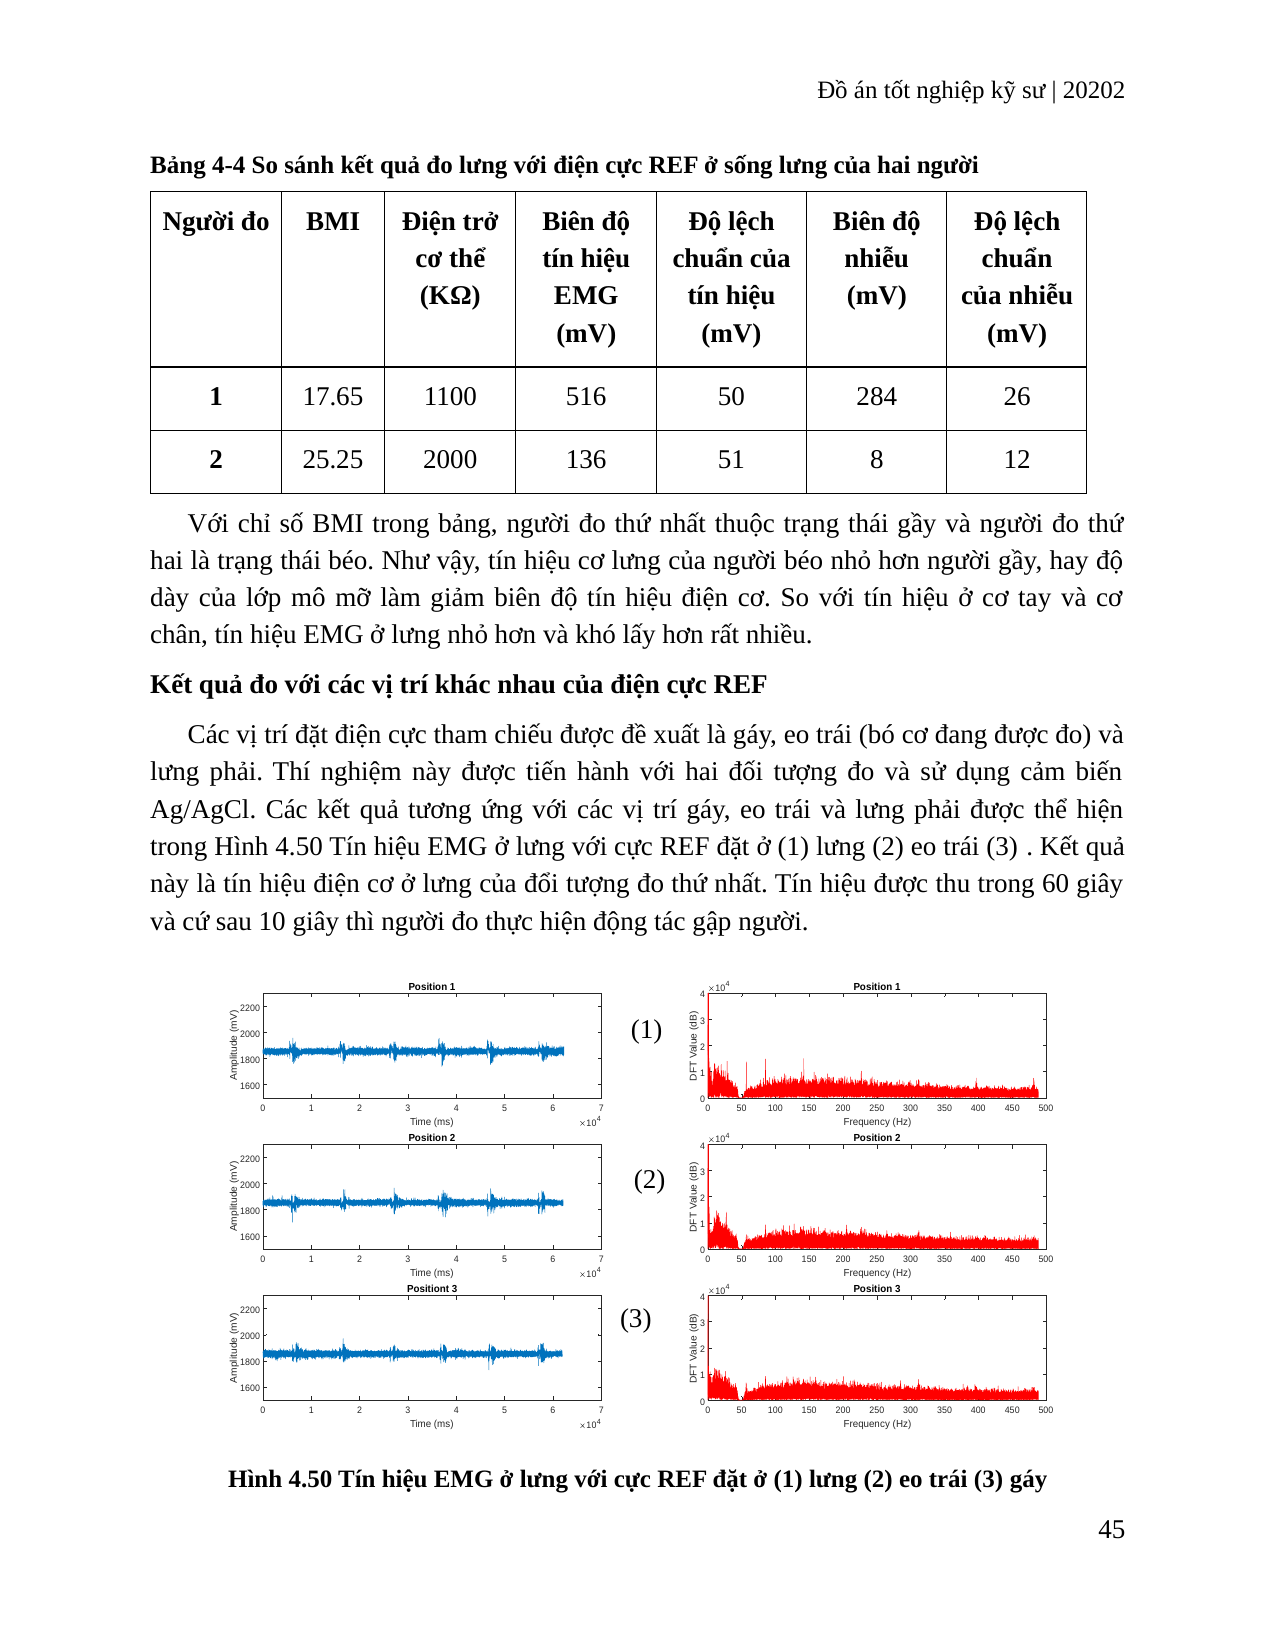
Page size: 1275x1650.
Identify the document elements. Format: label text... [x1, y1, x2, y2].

text Kết quả đo với các vị trí khác nhau của điện cực REF [150, 668, 1125, 699]
table_cell 284 [807, 368, 946, 430]
table_header Độ lệch chuẩn của nhiễu (mV) [947, 192, 1086, 366]
table_header Điện trở cơ thể (KΩ) [385, 192, 515, 366]
table_cell 50 [657, 368, 806, 430]
table_header Biên độ nhiễu (mV) [807, 192, 946, 366]
table_header Biên độ tín hiệu EMG (mV) [516, 192, 656, 366]
table_cell 1 [151, 368, 281, 430]
table_cell 1100 [385, 368, 515, 430]
table_cell 516 [516, 368, 656, 430]
table_cell 136 [516, 431, 656, 493]
table_cell 12 [947, 431, 1086, 493]
table_header BMI [282, 192, 384, 366]
table_cell 26 [947, 368, 1086, 430]
table_cell 51 [657, 431, 806, 493]
table_cell 8 [807, 431, 946, 493]
table_cell 17.65 [282, 368, 384, 430]
table_cell 2 [151, 431, 281, 493]
table_header Người đo [151, 192, 281, 366]
table_header Độ lệch chuẩn của tín hiệu (mV) [657, 192, 806, 366]
text Với chỉ số BMI trong bảng, người đo thứ nhất thuộc trạng thái gầy và người đo thứ hai là trạng thái béo. Như vậy, tín hiệu cơ lưng của người béo nhỏ hơn người gầy, hay độ dày của lớp mô mỡ làm giảm biên độ tín hiệu điện cơ. So với tín hiệu ở cơ tay và cơ chân, tín hiệu EMG ở lưng nhỏ hơn và khó lấy hơn rất nhiều. [150, 507, 1125, 650]
table_cell 2000 [385, 431, 515, 493]
table_cell 25.25 [282, 431, 384, 493]
